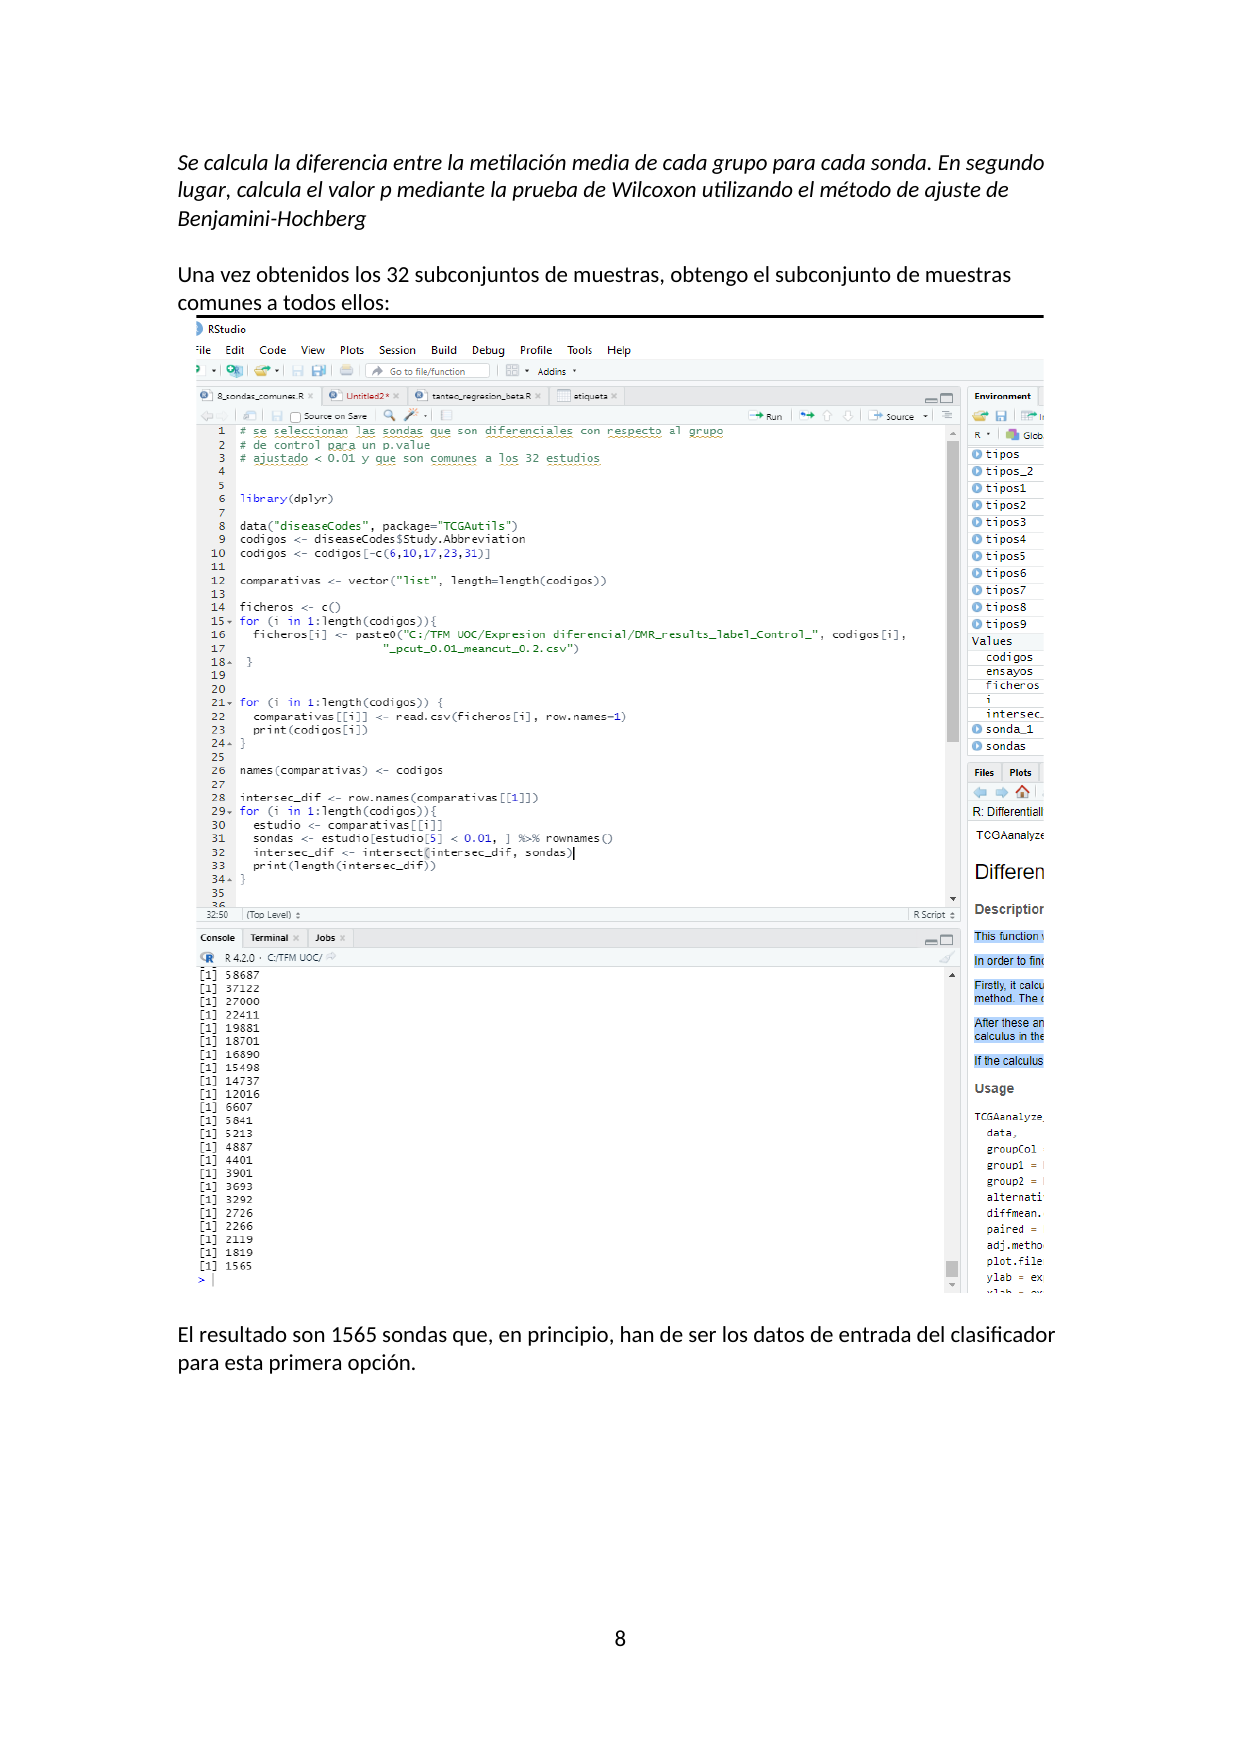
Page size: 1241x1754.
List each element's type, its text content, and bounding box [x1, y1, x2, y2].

text El resultado son 1565 sondas que, en principio, han de ser los datos de entrada del clasificador para esta primera opción. [177, 1321, 1063, 1377]
text Se calcula la diferencia entre la metilación media de cada grupo para cada sonda. En segundo lugar, calcula el valor p mediante la prueba de Wilcoxon utilizando el método de ajuste de Benjamini-Hochberg [177, 148, 1063, 232]
picture [196, 315, 1044, 1293]
text Una vez obtenidos los 32 subconjuntos de muestras, obtengo el subconjunto de muestras comunes a todos ellos: [177, 260, 1063, 316]
